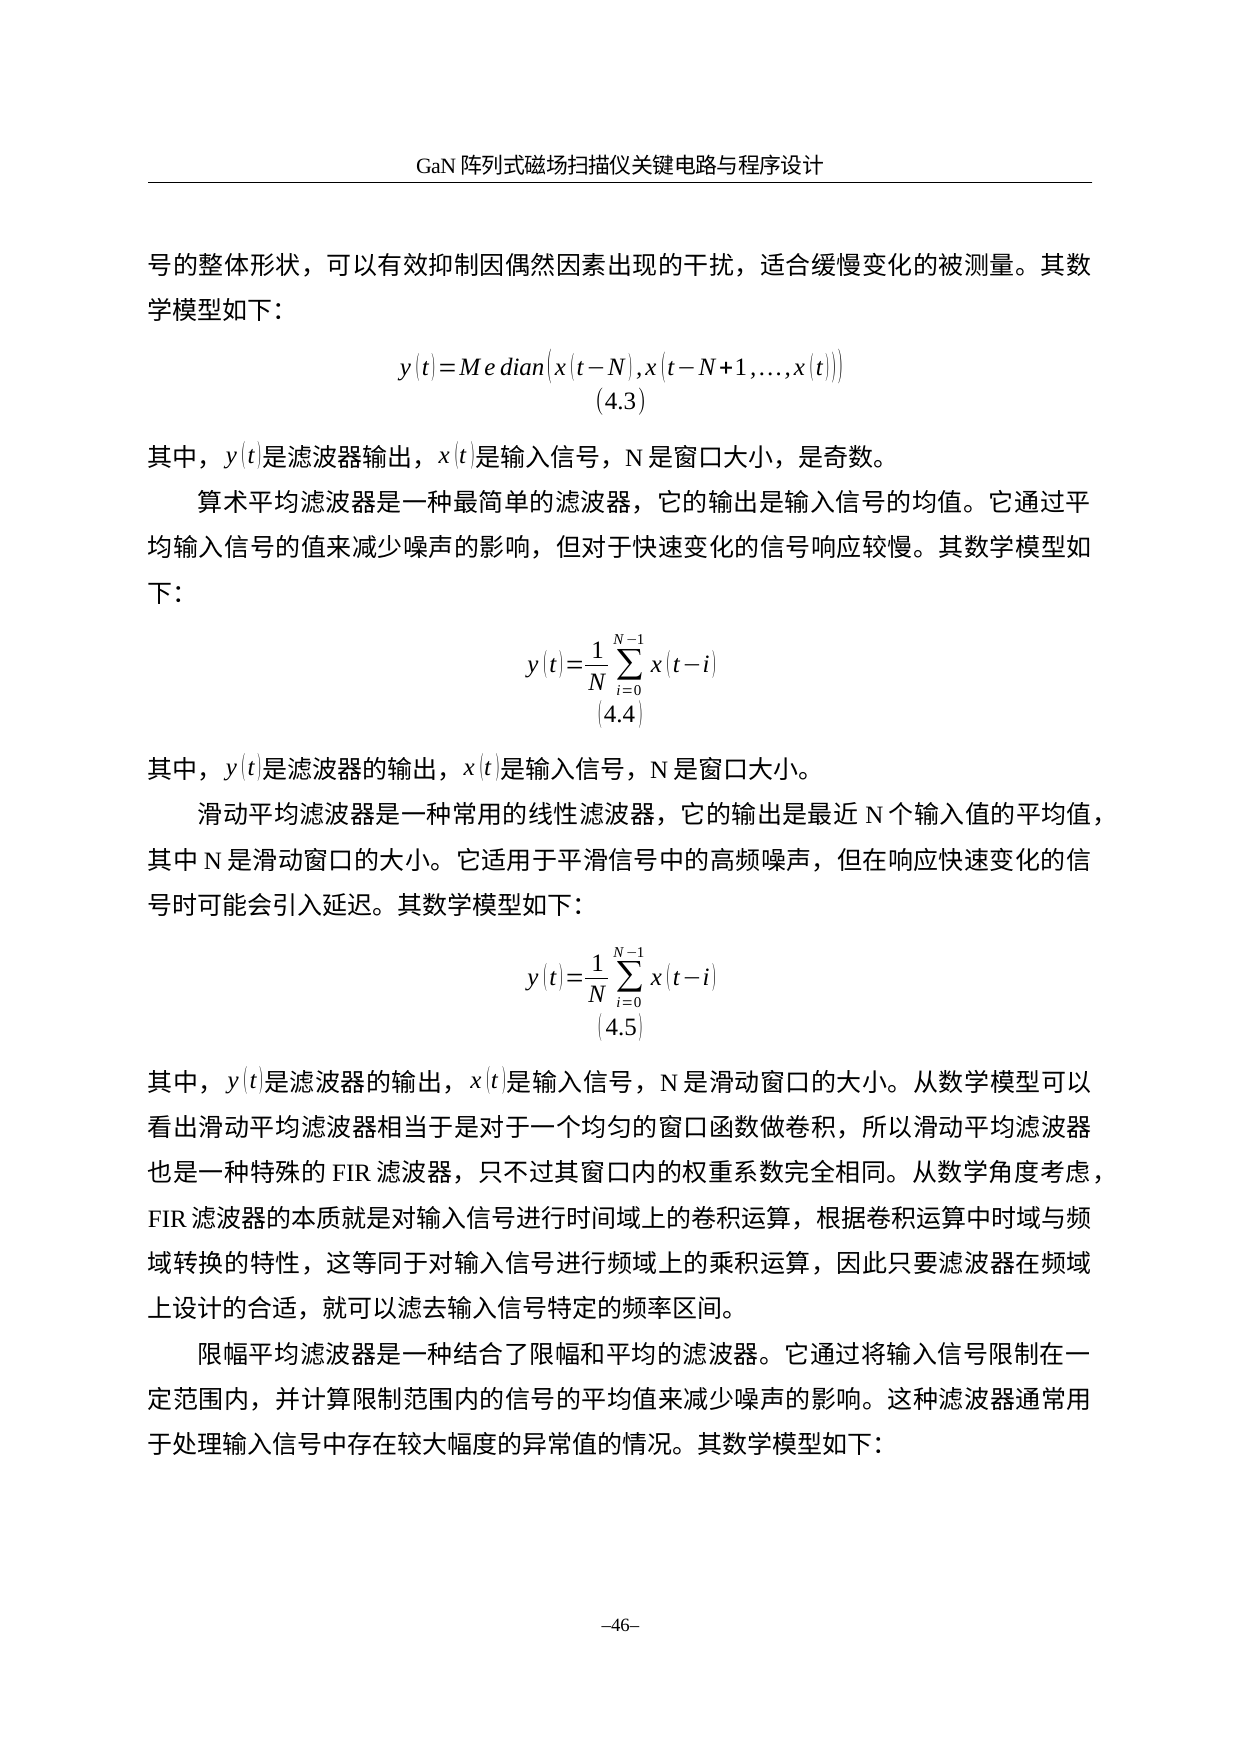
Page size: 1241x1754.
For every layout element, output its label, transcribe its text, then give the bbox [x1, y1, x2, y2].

text 算术平均滤波器是一种最简单的滤波器，它的输出是输入信号的均值。它通过平均输入信号的值来减少噪声的影响，但对于快速变化的信号响应较慢。其数学模型如下： [148, 482, 1092, 609]
text 限幅平均滤波器是一种结合了限幅和平均的滤波器。它通过将输入信号限制在一定范围内，并计算限制范围内的信号的平均值来减少噪声的影响。这种滤波器通常用于处理输入信号中存在较大幅度的异常值的情况。其数学模型如下： [148, 1334, 1092, 1461]
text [148, 246, 1092, 327]
text 滑动平均滤波器是一种常用的线性滤波器，它的输出是最近N个输入值的平均值，其中N是滑动窗口的大小。它适用于平滑信号中的高频噪声，但在响应快速变化的信号时可能会引入延迟。其数学模型如下： [148, 795, 1092, 922]
text 其中，是滤波器输出，是输入信号，N是窗口大小，是奇数。 [148, 437, 1092, 473]
text 其中，是滤波器的输出，是输入信号，N是窗口大小。 [148, 750, 1092, 786]
text 其中，是滤波器的输出，是输入信号，N是滑动窗口的大小。从数学模型可以看出滑动平均滤波器相当于是对于一个均匀的窗口函数做卷积，所以滑动平均滤波器也是一种特殊的FIR滤波器，只不过其窗口内的权重系数完全相同。从数学角度考虑，FIR滤波器的本质就是对输入信号进行时间域上的卷积运算，根据卷积运算中时域与频域转换的特性，这等同于对输入信号进行频域上的乘积运算，因此只要滤波器在频域上设计的合适，就可以滤去输入信号特定的频率区间。 [148, 1062, 1092, 1325]
